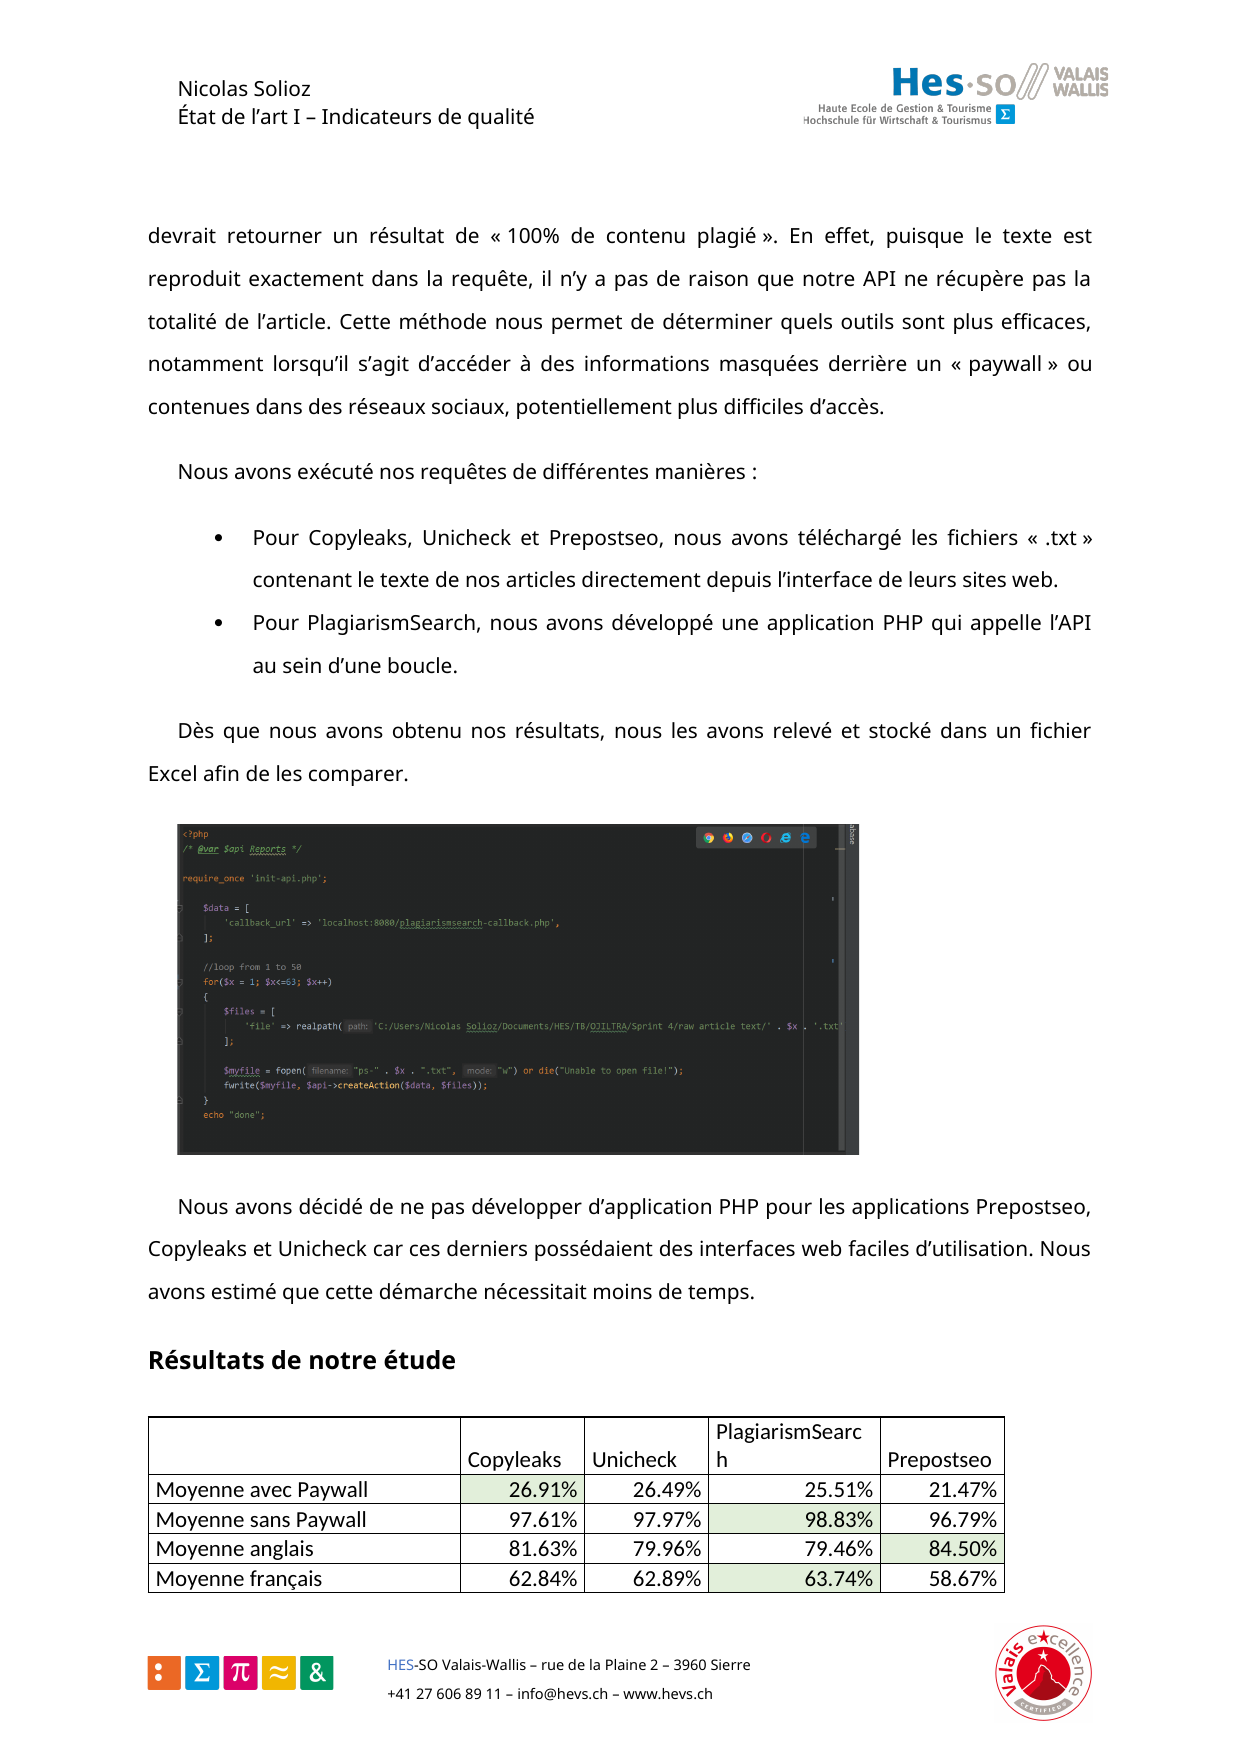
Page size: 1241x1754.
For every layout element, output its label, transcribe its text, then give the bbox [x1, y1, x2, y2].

picture [219, 1656, 334, 1690]
picture [803, 63, 1109, 124]
table_cell 21.47% [881, 1475, 1004, 1503]
table_cell Moyenne avec Paywall [149, 1475, 460, 1503]
table_cell 79.96% [585, 1534, 708, 1563]
picture [177, 824, 860, 1155]
list Pour Copyleaks, Unicheck et Prepostseo, nous avons téléchargé les fichiers « .txt » contenant le texte de nos articles directement depuis l’interface de leurs sites web. [215, 523, 1093, 594]
table_cell 98.83% [709, 1504, 880, 1533]
picture [196, 1677, 208, 1681]
table_cell 79.46% [709, 1534, 880, 1563]
text Dès que nous avons obtenu nos résultats, nous les avons relevé et stocké dans un fichier Excel afin de les comparer. [148, 716, 1093, 787]
table_cell 63.74% [709, 1564, 880, 1592]
list Pour PlagiarismSearch, nous avons développé une application PHP qui appelle l’API au sein d’une boucle. [215, 608, 1093, 679]
table_cell 62.84% [461, 1564, 584, 1592]
subtitle Résultats de notre étude [148, 1342, 1093, 1377]
table_cell 81.63% [461, 1534, 584, 1563]
table_cell Moyenne anglais [149, 1534, 460, 1563]
table_cell 97.61% [461, 1504, 584, 1533]
picture [196, 1664, 203, 1673]
text Nous avons décidé de ne pas développer d’application PHP pour les applications Prepostseo, Copyleaks et Unicheck car ces derniers possédaient des interfaces web faciles d’utilisation. Nous avons estimé que cette démarche nécessitait moins de temps. [148, 1192, 1093, 1305]
table_cell 26.91% [461, 1475, 584, 1503]
table_header Unicheck [585, 1418, 708, 1473]
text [148, 222, 1093, 420]
table_cell Moyenne français [149, 1564, 460, 1592]
table_header PlagiarismSearch [709, 1418, 880, 1473]
picture [147, 1656, 185, 1690]
table_cell 26.49% [585, 1475, 708, 1503]
table_cell 25.51% [709, 1475, 880, 1503]
table_cell 62.89% [585, 1564, 708, 1592]
text Nous avons exécuté nos requêtes de différentes manières : [148, 457, 1093, 486]
table_cell 84.50% [881, 1534, 1004, 1563]
picture [993, 1623, 1093, 1723]
table_cell Moyenne sans Paywall [149, 1504, 460, 1533]
table_header Copyleaks [461, 1418, 584, 1473]
table_cell 58.67% [881, 1564, 1004, 1592]
table_header Prepostseo [881, 1418, 1004, 1473]
table_cell 96.79% [881, 1504, 1004, 1533]
table_header [149, 1418, 460, 1473]
table_cell 97.97% [585, 1504, 708, 1533]
